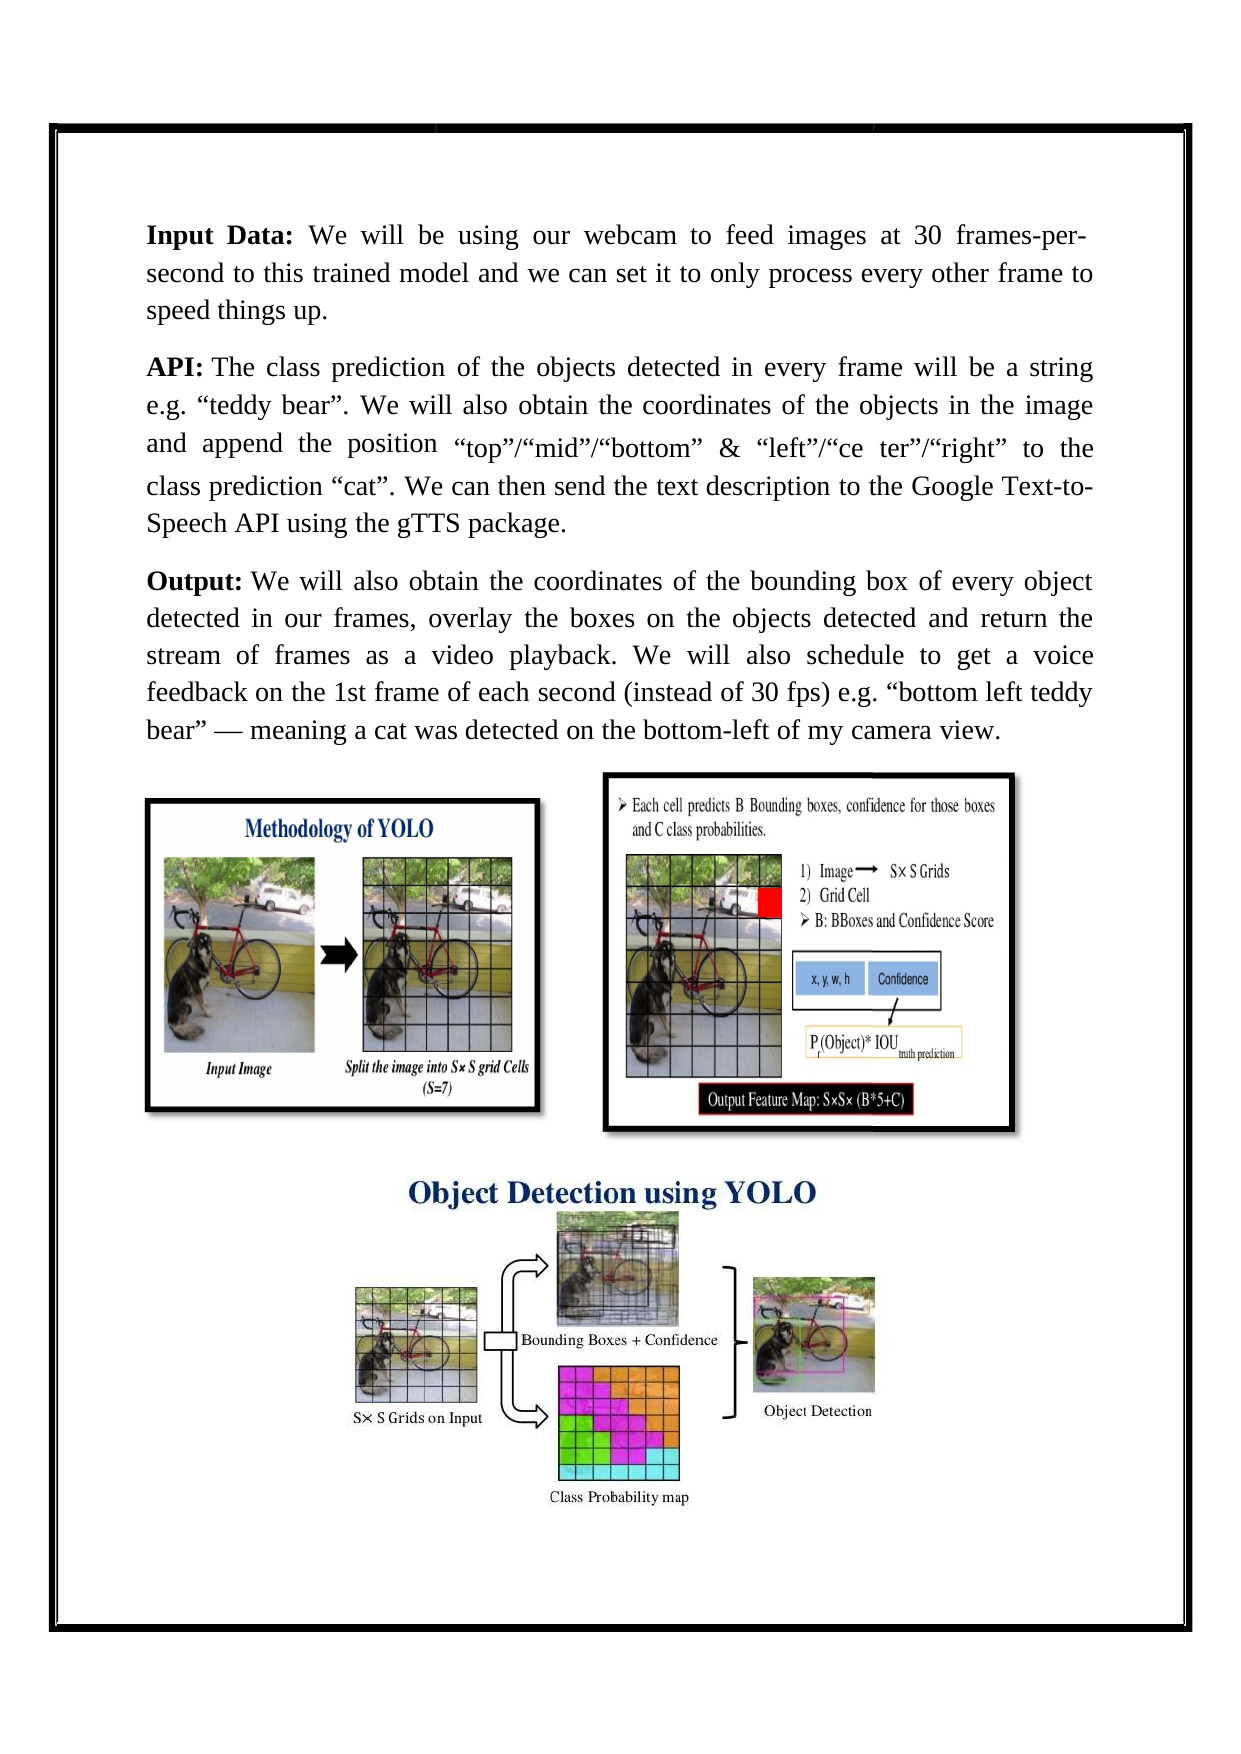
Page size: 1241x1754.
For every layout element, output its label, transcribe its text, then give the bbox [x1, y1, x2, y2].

text feedback on the 1st frame of each second (instead of 30 fps) e.g. “bottom left teddy bear” — meaning a cat was detected on the bottom-left of my camera view. [146, 676, 1109, 745]
picture [57, 123, 1183, 133]
text “top”/“mid”/“bottom” & “left”/“ce [453, 431, 866, 464]
text e.g. “teddy bear”. We will also obtain the coordinates of the objects in the image [146, 388, 1109, 420]
text Output: We will also obtain the coordinates of the bounding box of every object detected in our frames, overlay the boxes on the objects detected and return the [146, 564, 1109, 633]
text class prediction “cat”. We can then send the text description to the Google Text-to- Speech API using the gTTS package. [146, 469, 1109, 538]
text ter”/“right” to the [879, 431, 1109, 464]
picture [598, 768, 1026, 1145]
text and append the position [146, 426, 439, 458]
text API: The class prediction of the objects detected in every frame will be a string [146, 351, 1109, 383]
text second to this trained model and we can set it to only process every other frame to speed things up. [146, 256, 1109, 326]
text stream of frames as a video playback. We will also schedule to get a voice [146, 638, 1109, 670]
picture [142, 794, 552, 1124]
text Input Data: We will be using our webcam to feed images at 30 frames-per- [146, 218, 1109, 251]
picture [298, 1164, 933, 1522]
picture [57, 1622, 1183, 1632]
